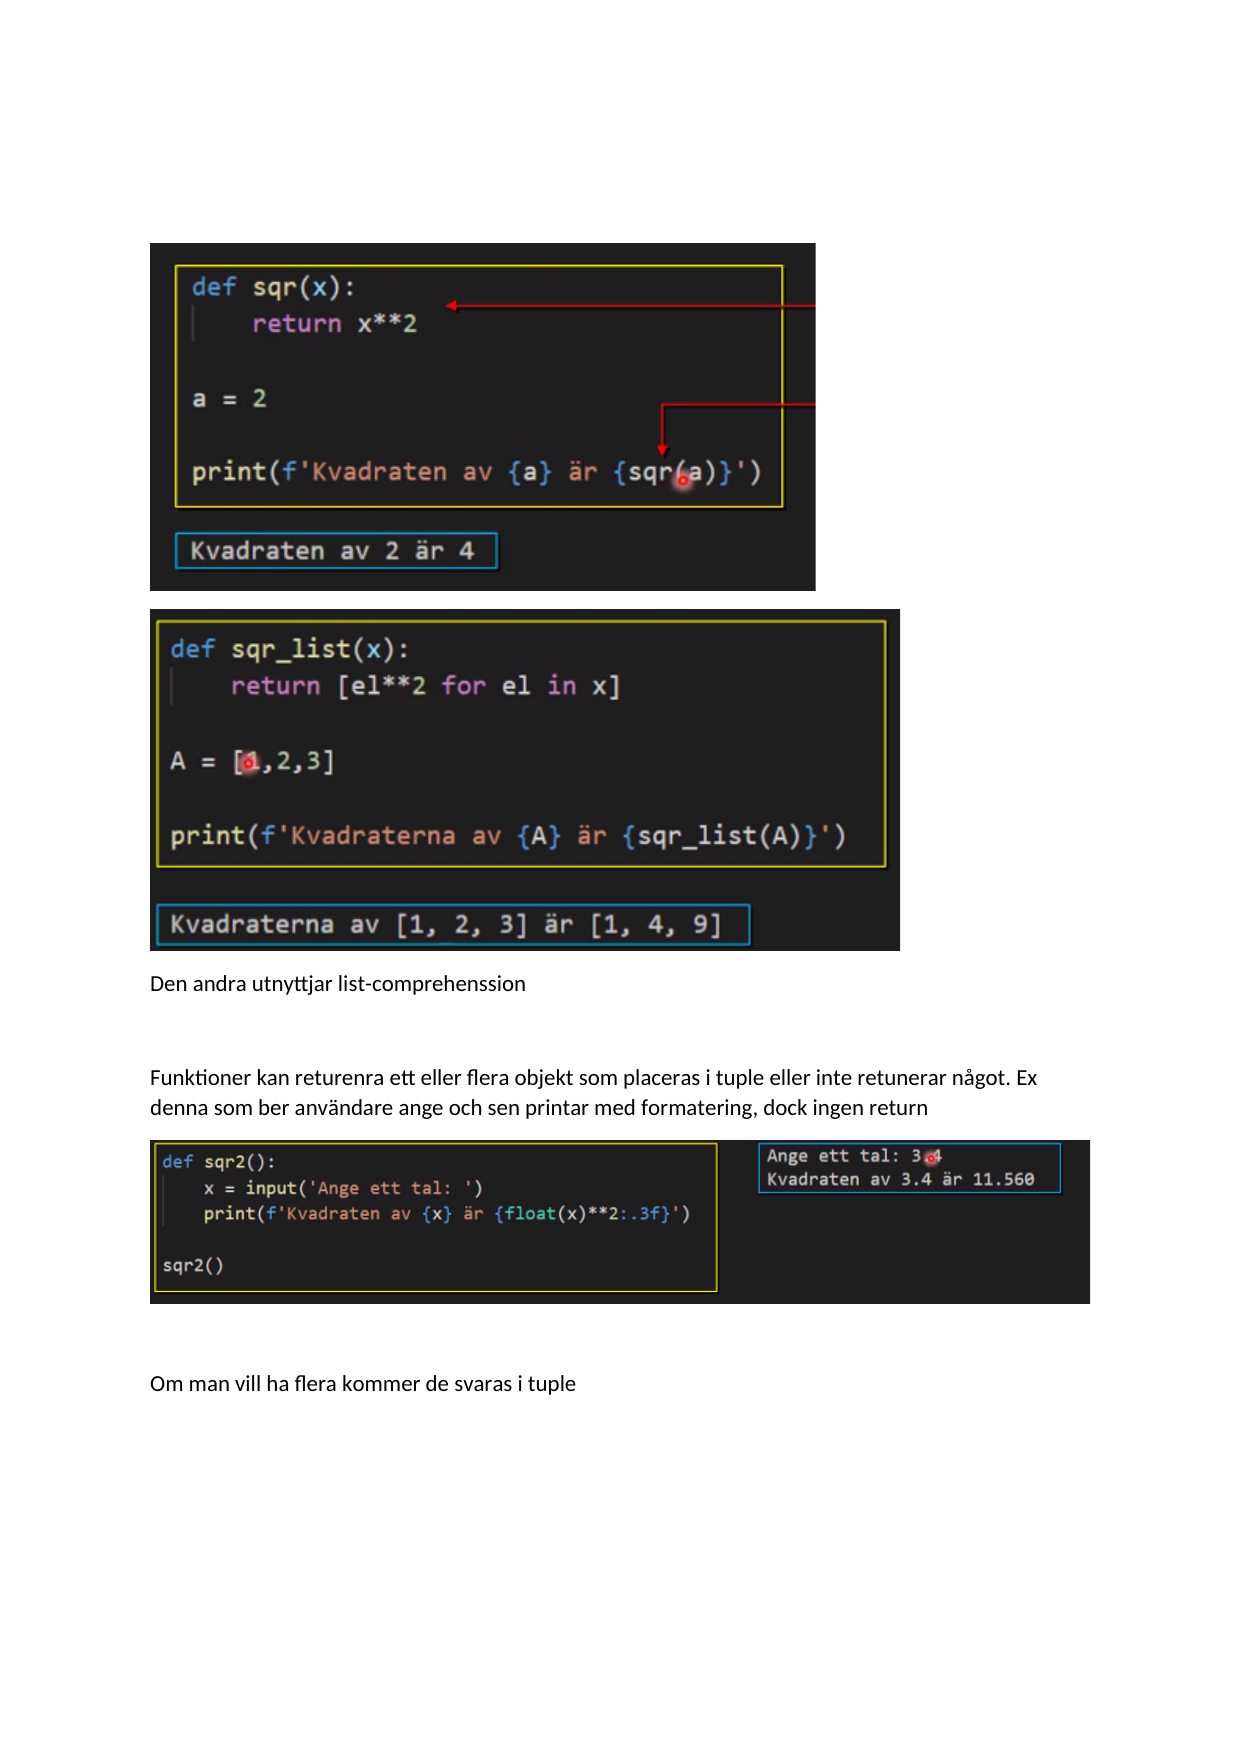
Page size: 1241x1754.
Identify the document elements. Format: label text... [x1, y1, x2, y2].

picture [150, 609, 901, 951]
picture [150, 1140, 1091, 1304]
picture [150, 243, 816, 591]
text Funktioner kan returenra ett eller flera objekt som placeras i tuple eller inte retunerar något. Ex denna som ber användare ange och sen printar med formatering, dock ingen return [150, 1063, 1090, 1121]
text Den andra utnyttjar list-comprehenssion [150, 969, 1090, 997]
text Om man vill ha flera kommer de svaras i tuple [150, 1369, 1090, 1398]
